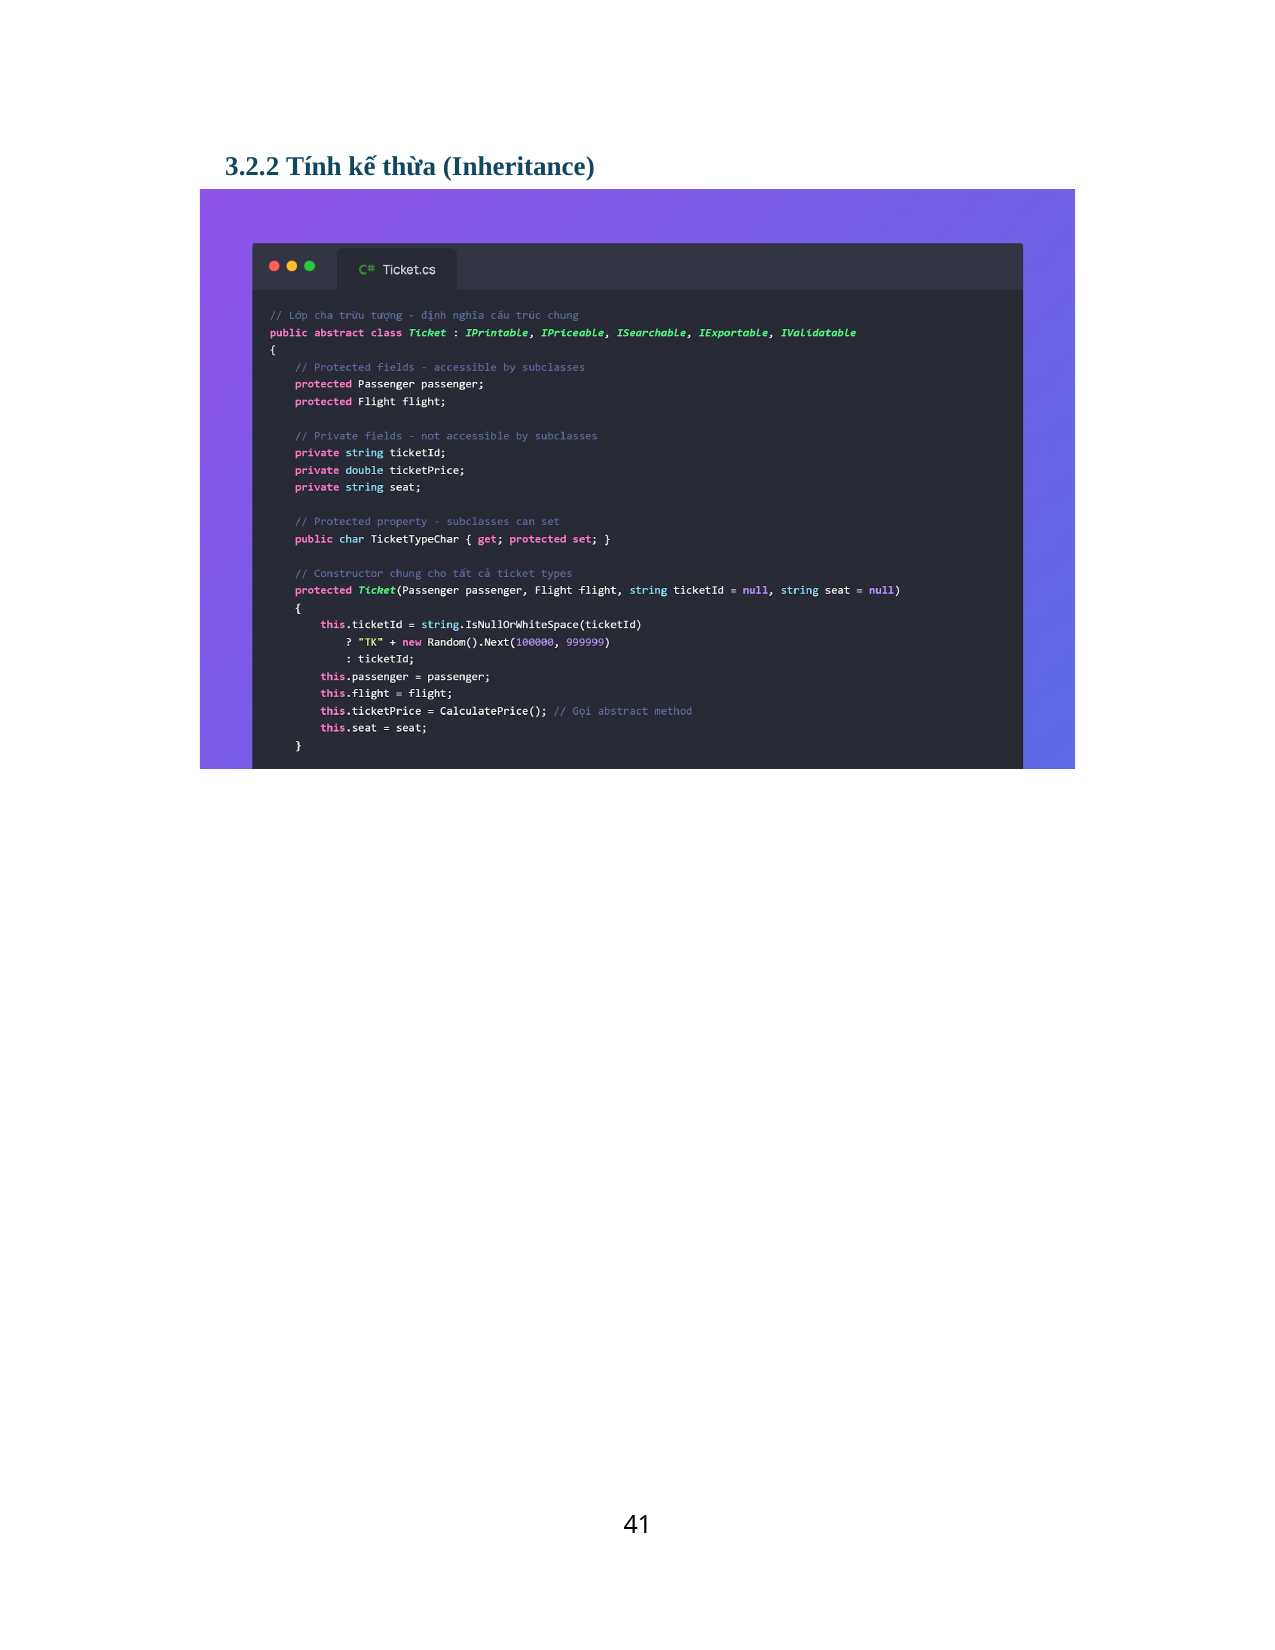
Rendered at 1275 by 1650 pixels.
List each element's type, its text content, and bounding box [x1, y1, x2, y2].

picture [199, 189, 1076, 769]
subtitle 3.2.2 Tính kế thừa (Inheritance) [150, 150, 1125, 181]
